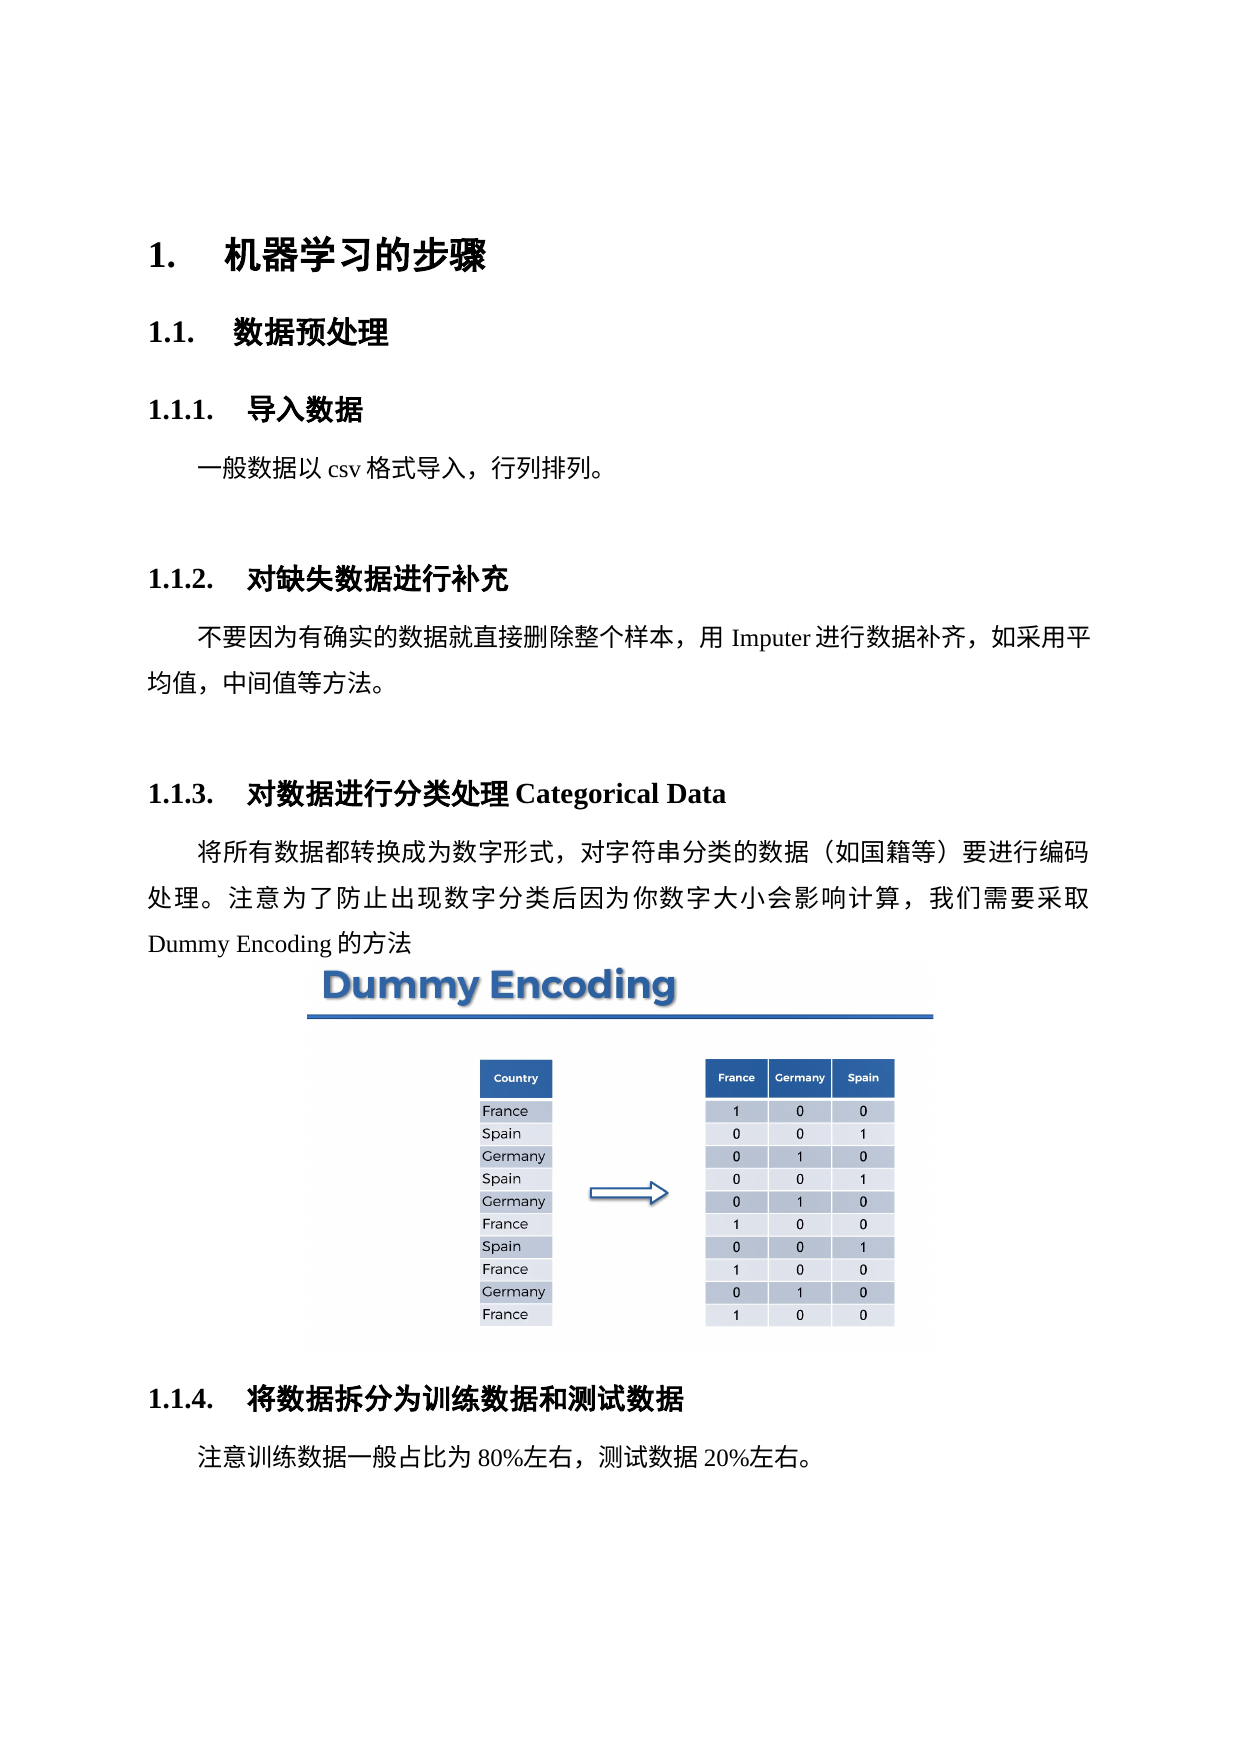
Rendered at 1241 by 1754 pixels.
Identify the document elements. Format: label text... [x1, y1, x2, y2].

subtitle 数据预处理 [148, 298, 1092, 363]
subtitle 导入数据 [148, 375, 1092, 440]
text 将所有数据都转换成为数字形式，对字符串分类的数据（如国籍等）要进行编码处理。注意为了防止出现数字分类后因为你数字大小会影响计算，我们需要采取Dummy Encoding的方法 [148, 824, 1092, 962]
text 不要因为有确实的数据就直接删除整个样本，用Imputer进行数据补齐，如采用平均值，中间值等方法。 [148, 609, 1092, 701]
subtitle 机器学习的步骤 [148, 220, 1092, 285]
subtitle 对缺失数据进行补充 [148, 544, 1092, 609]
subtitle 对数据进行分类处理Categorical Data [148, 759, 1092, 824]
picture [307, 962, 934, 1352]
text 注意训练数据一般占比为80%左右，测试数据20%左右。 [148, 1429, 1092, 1475]
subtitle 将数据拆分为训练数据和测试数据 [148, 1364, 1092, 1429]
text 一般数据以csv格式导入，行列排列。 [148, 440, 1092, 486]
